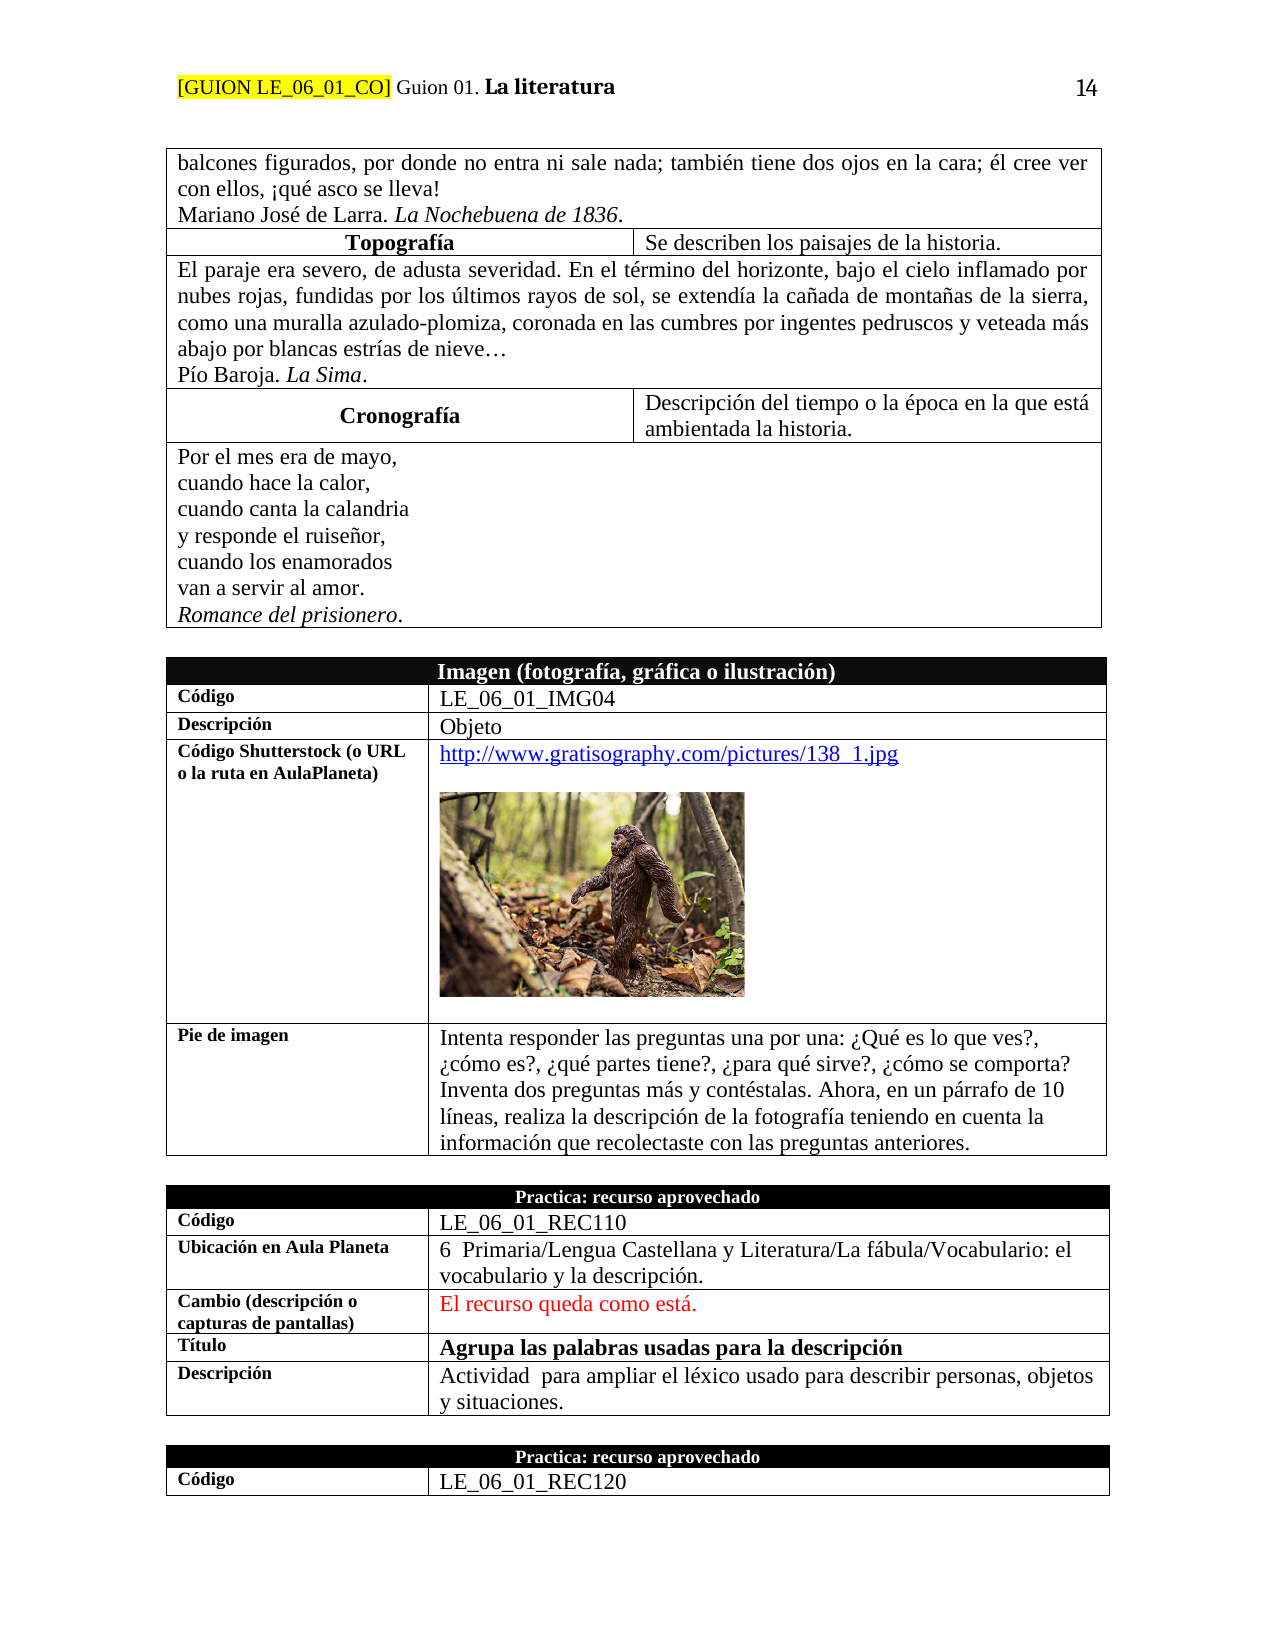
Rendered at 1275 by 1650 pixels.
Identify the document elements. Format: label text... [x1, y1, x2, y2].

table_cell Por el mes era de mayo, cuando hace la calor, cuando canta la calandria y responde el ruiseñor, cuando los enamorados van a servir al amor. Romance del prisionero. [167, 443, 1101, 627]
table_cell Descripción [167, 713, 428, 739]
table_cell Topografía [167, 229, 633, 255]
table_cell Código [167, 1209, 428, 1235]
table_cell Descripción del tiempo o la época en la que está ambientada la historia. [634, 389, 1101, 442]
table_cell 6 Primaria/Lengua Castellana y Literatura/La fábula/Vocabulario: el vocabulario y la descripción. [429, 1236, 1109, 1289]
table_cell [167, 1290, 428, 1333]
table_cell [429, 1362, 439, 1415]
table_cell El recurso queda como está. [429, 1290, 1109, 1333]
table_cell LE_06_01_IMG04 [429, 685, 1106, 712]
table_cell Se describen los paisajes de la historia. [634, 229, 1101, 255]
table_cell Cronografía [167, 389, 633, 442]
table_cell Código [167, 1468, 428, 1494]
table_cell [167, 149, 1101, 228]
table_cell Descripción [167, 1362, 428, 1415]
table_cell Objeto [429, 713, 1106, 739]
table_cell Agrupa las palabras usadas para la descripción [429, 1334, 1109, 1361]
table_cell Intenta responder las preguntas una por una: ¿Qué es lo que ves?, ¿cómo es?, ¿qué partes tiene?, ¿para qué sirve?, ¿cómo se comporta? Inventa dos preguntas más y contéstalas. Ahora, en un párrafo de 10 líneas, realiza la descripción de la fotografía teniendo en cuenta la información que recolectaste con las preguntas anteriores. [429, 1024, 1106, 1155]
picture [439, 792, 745, 997]
table_cell Título [167, 1334, 428, 1361]
table_cell El paraje era severo, de adusta severidad. En el término del horizonte, bajo el cielo inflamado por nubes rojas, fundidas por los últimos rayos de sol, se extendía la cañada de montañas de la sierra, como una muralla azulado-plomiza, coronada en las cumbres por ingentes pedruscos y veteada más abajo por blancas estrías de nieve… Pío Baroja. La Sima. [167, 256, 1101, 388]
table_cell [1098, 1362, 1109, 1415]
table_cell Ubicación en Aula Planeta [167, 1236, 428, 1289]
table_cell Código [167, 685, 428, 712]
table_cell Código Shutterstock (o URL o la ruta en AulaPlaneta) [167, 740, 428, 1023]
table_header Practica: recurso aprovechado [167, 1186, 1109, 1208]
table_cell Pie de imagen [167, 1024, 428, 1155]
table_header Imagen (fotografía, gráfica o ilustración) [167, 658, 1106, 684]
table_cell LE_06_01_REC120 [429, 1468, 1109, 1494]
table_header Practica: recurso aprovechado [167, 1446, 1109, 1467]
table_cell http://www.gratisography.com/pictures/138_1.jpg [429, 740, 1106, 1023]
table_cell LE_06_01_REC110 [429, 1209, 1109, 1235]
